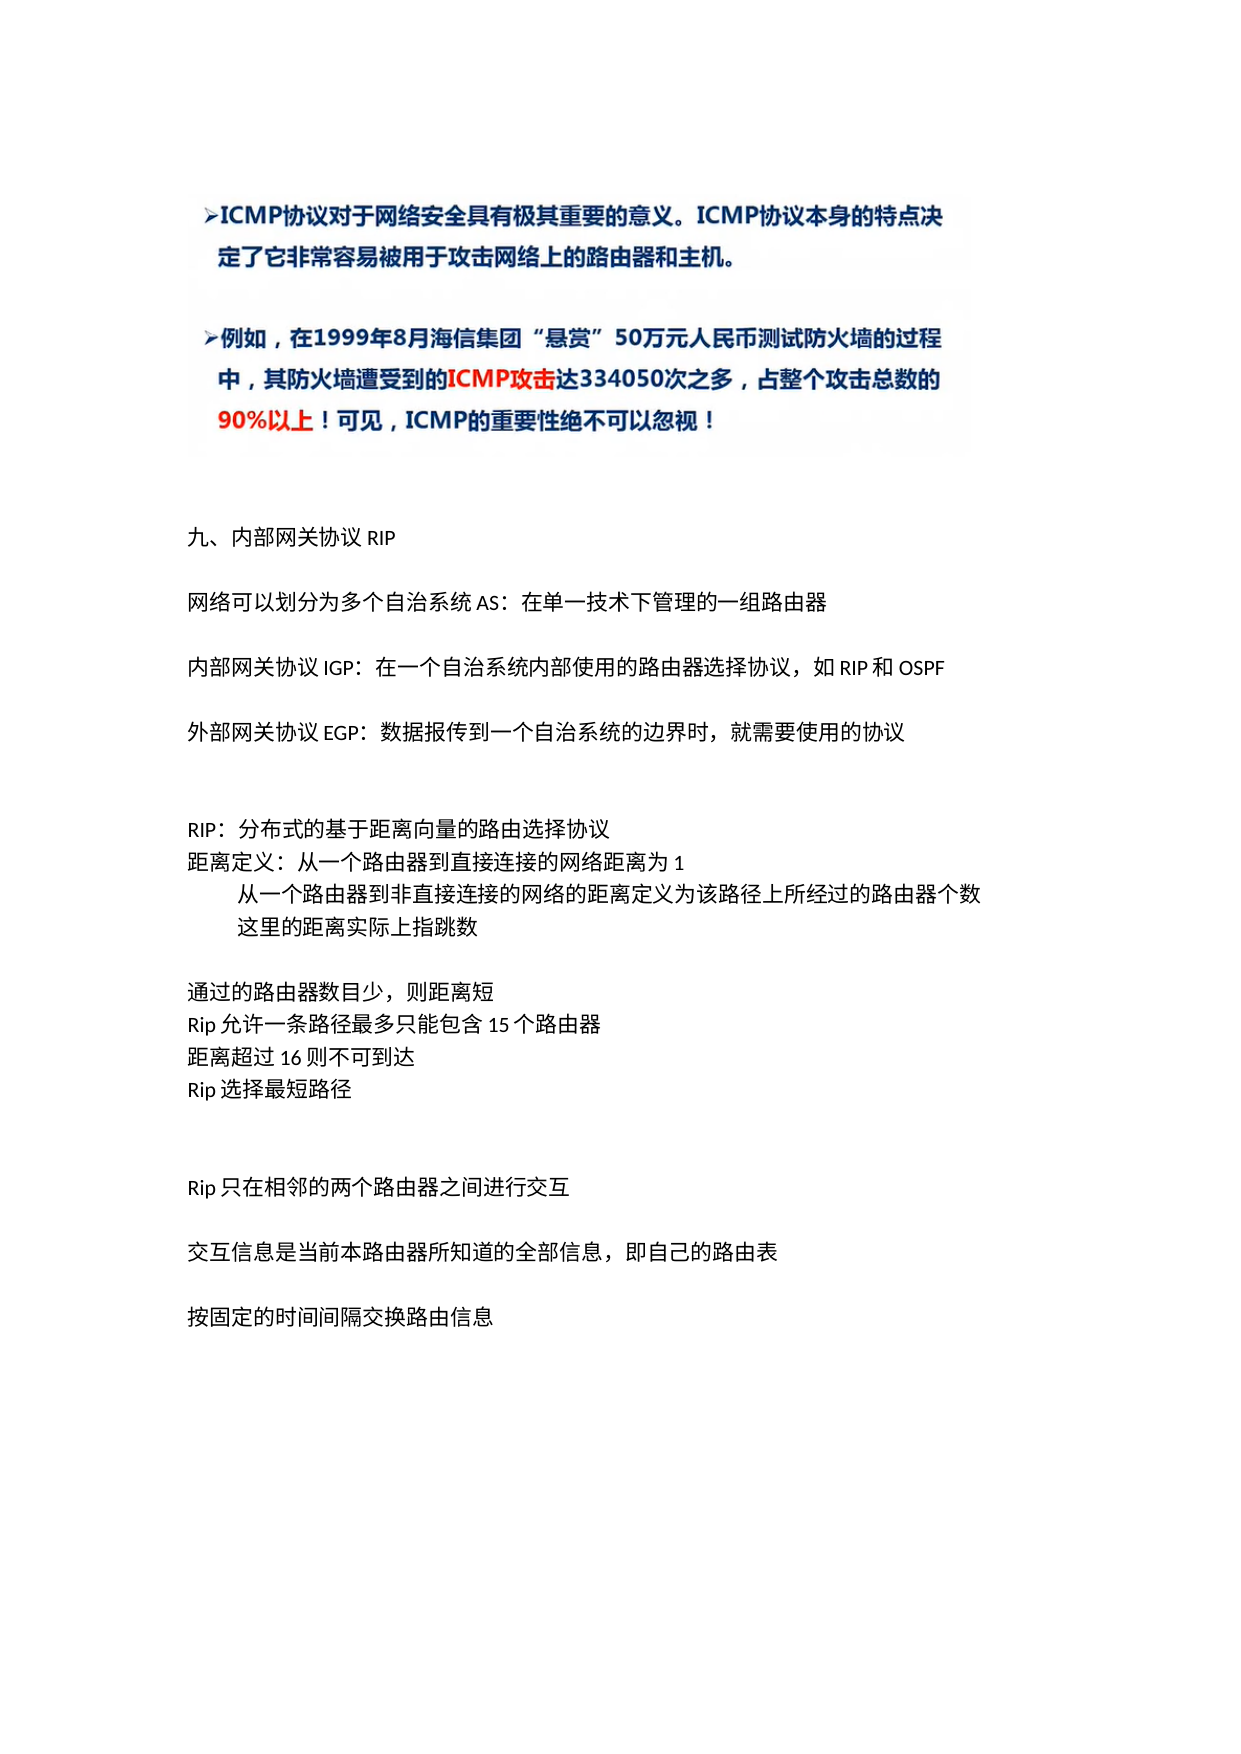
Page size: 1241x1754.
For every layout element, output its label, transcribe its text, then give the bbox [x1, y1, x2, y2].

list Rip只在相邻的两个路由器之间进行交互 [187, 1169, 1053, 1202]
list 从一个路由器到非直接连接的网络的距离定义为该路径上所经过的路由器个数 [187, 877, 1053, 909]
list 交互信息是当前本路由器所知道的全部信息，即自己的路由表 [187, 1234, 1053, 1267]
list 外部网关协议EGP：数据报传到一个自治系统的边界时，就需要使用的协议 [187, 714, 1053, 747]
list 内部网关协议IGP：在一个自治系统内部使用的路由器选择协议，如RIP和OSPF [187, 649, 1053, 682]
list 按固定的时间间隔交换路由信息 [187, 1299, 1053, 1332]
list Rip允许一条路径最多只能包含15个路由器 [187, 1007, 1053, 1039]
list 内部网关协议RIP [187, 519, 1053, 552]
list RIP：分布式的基于距离向量的路由选择协议 [187, 812, 1053, 844]
list 这里的距离实际上指跳数 [187, 909, 1053, 942]
list 距离超过16则不可到达 [187, 1039, 1053, 1072]
list 网络可以划分为多个自治系统AS：在单一技术下管理的一组路由器 [187, 584, 1053, 617]
picture [187, 194, 971, 457]
list Rip选择最短路径 [187, 1072, 1053, 1104]
list 通过的路由器数目少，则距离短 [187, 974, 1053, 1007]
list 距离定义：从一个路由器到直接连接的网络距离为1 [187, 844, 1053, 877]
